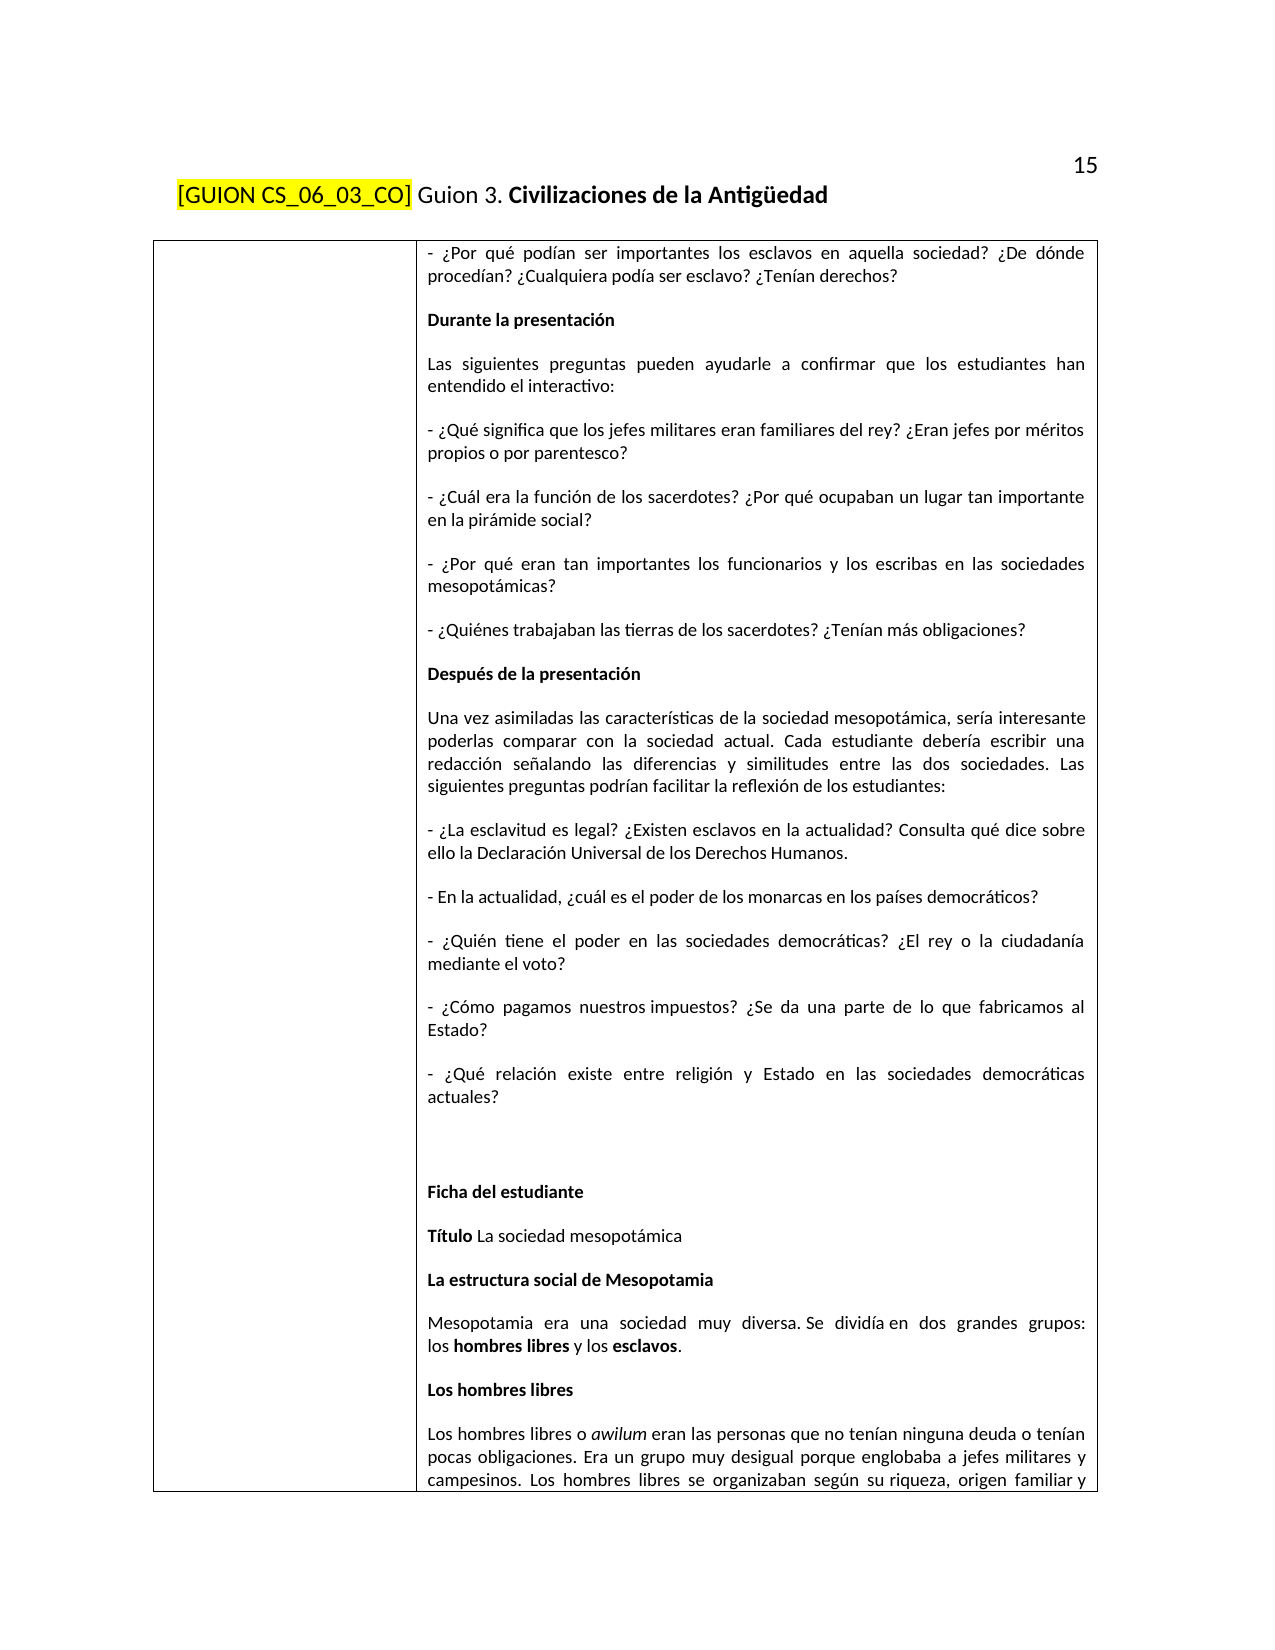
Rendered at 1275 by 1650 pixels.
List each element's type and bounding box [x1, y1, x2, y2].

table_cell [417, 241, 1097, 1491]
table_cell [154, 241, 416, 1491]
